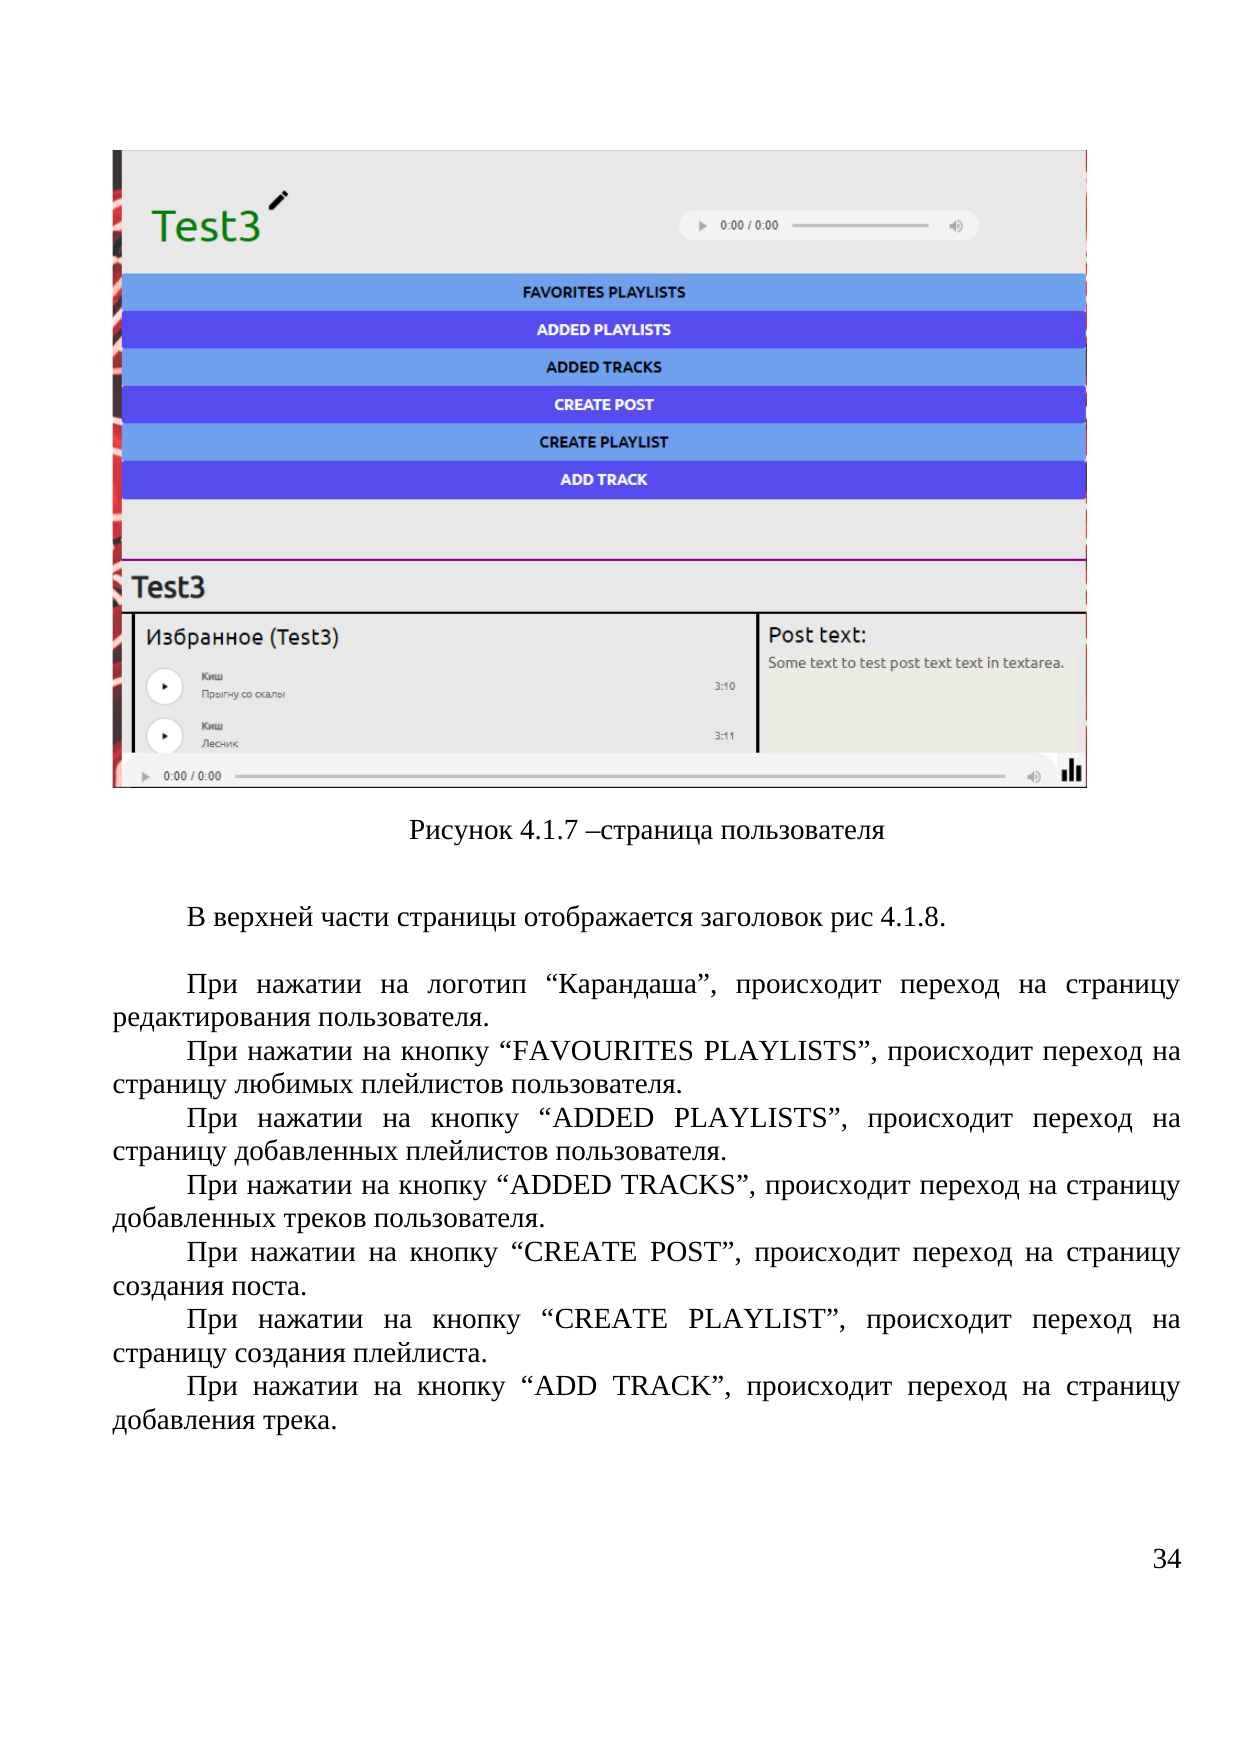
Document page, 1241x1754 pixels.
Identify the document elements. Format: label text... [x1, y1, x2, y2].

text При нажатии на кнопку “FAVOURITES PLAYLISTS”, происходит переход на страницу любимых плейлистов пользователя. [112, 1033, 1181, 1100]
text При нажатии на логотип “Карандаша”, происходит переход на страницу редактирования пользователя. [112, 966, 1181, 1033]
text При нажатии на кнопку “CREATE POST”, происходит переход на страницу создания поста. [112, 1234, 1181, 1301]
text При нажатии на кнопку “CREATE PLAYLIST”, происходит переход на страницу создания плейлиста. [112, 1301, 1181, 1368]
text В верхней части страницы отображается заголовок рис 4.1.8. [112, 899, 1181, 932]
picture [112, 150, 1087, 788]
text При нажатии на кнопку “ADD TRACK”, происходит переход на страницу добавления трека. [112, 1368, 1181, 1435]
text При нажатии на кнопку “ADDED PLAYLISTS”, происходит переход на страницу добавленных плейлистов пользователя. [112, 1100, 1181, 1167]
text При нажатии на кнопку “ADDED TRACKS”, происходит переход на страницу добавленных треков пользователя. [112, 1167, 1181, 1234]
